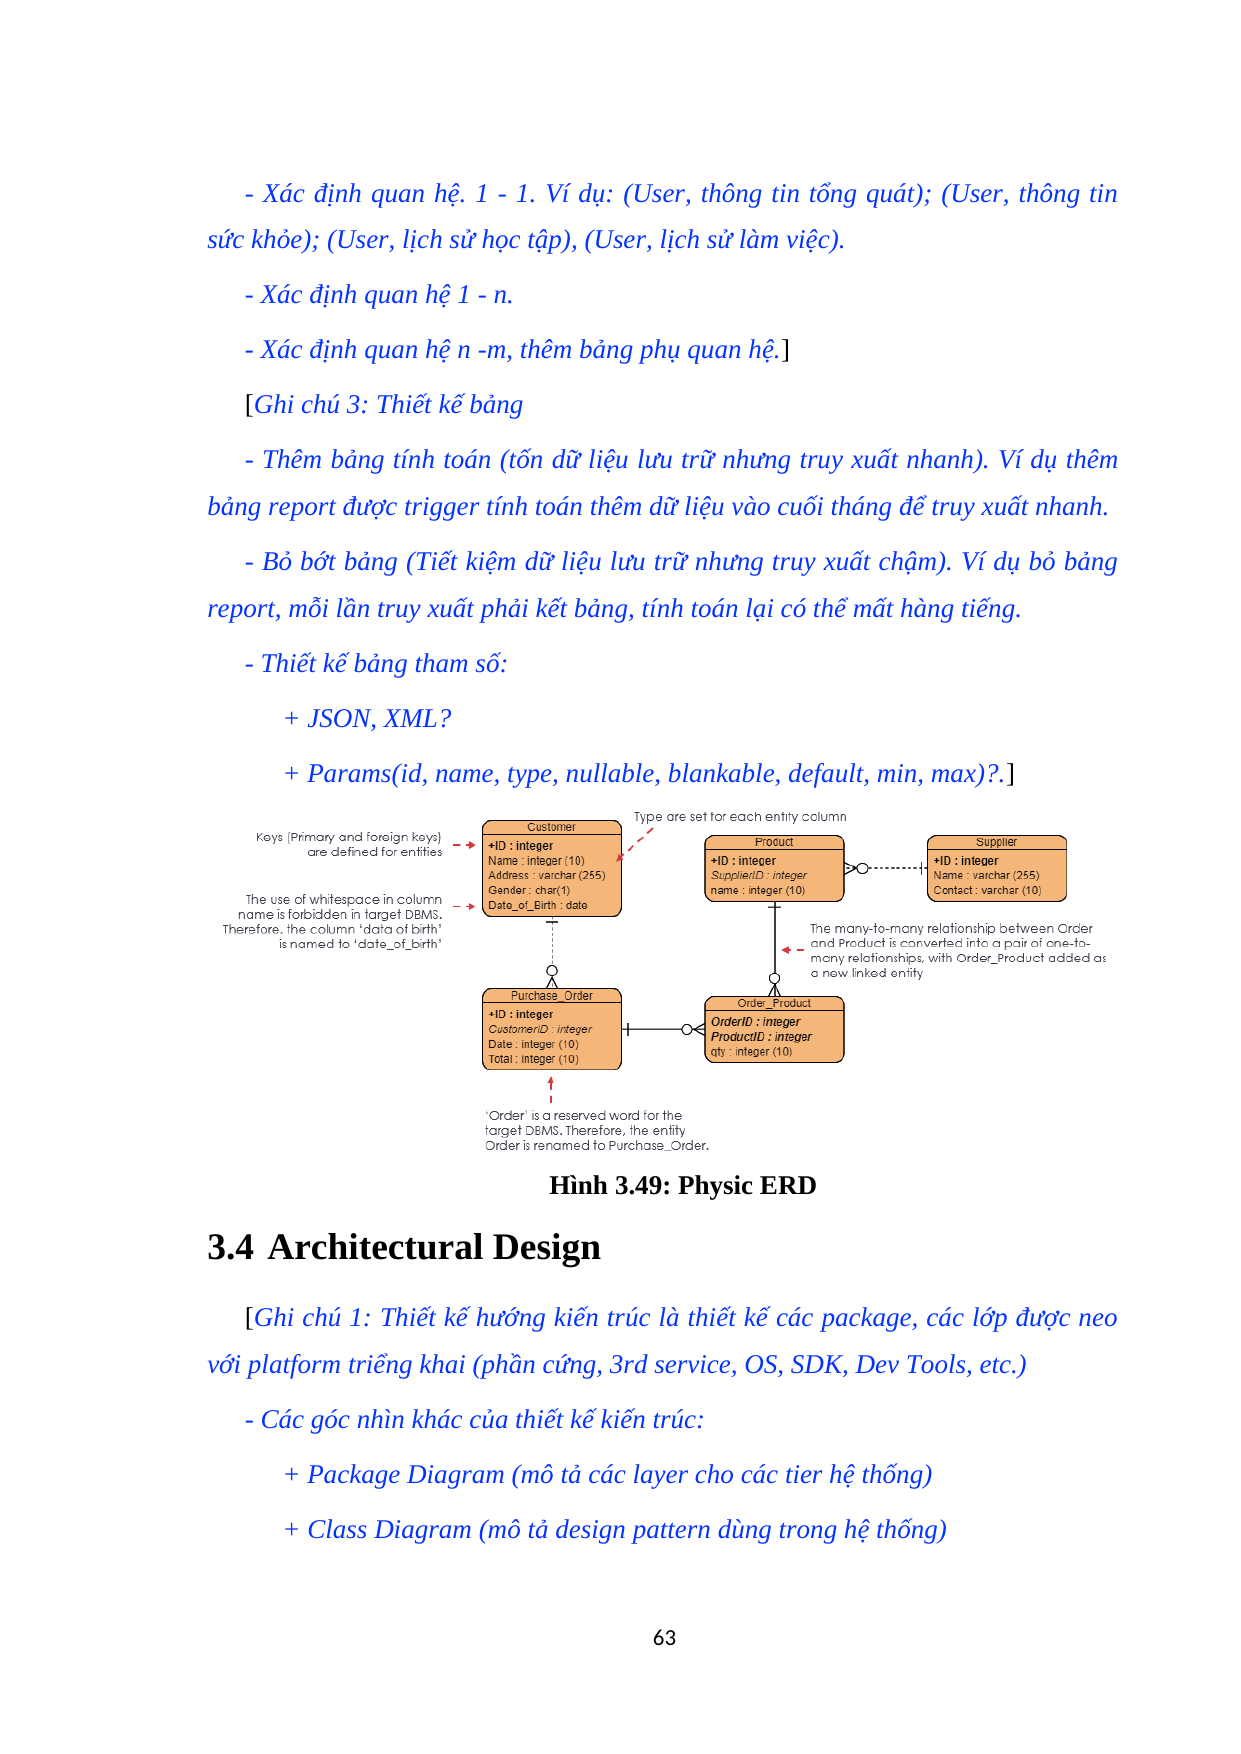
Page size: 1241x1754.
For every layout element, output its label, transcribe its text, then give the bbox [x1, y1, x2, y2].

text + Params(id, name, type, nullable, blankable, default, min, max)?.] [207, 757, 1122, 788]
text - Xác định quan hệ. 1 - 1. Ví dụ: (User, thông tin tổng quát); (User, thông tin sức khỏe); (User, lịch sử học tập), (User, lịch sử làm việc). [207, 177, 1122, 255]
text Hình .: Physic ERD [207, 1169, 1122, 1200]
text - Bỏ bớt bảng (Tiết kiệm dữ liệu lưu trữ nhưng truy xuất chậm). Ví dụ bỏ bảng report, mỗi lần truy xuất phải kết bảng, tính toán lại có thể mất hàng tiếng. [207, 545, 1122, 623]
text - Các góc nhìn khác của thiết kế kiến trúc: [207, 1403, 1122, 1434]
text + JSON, XML? [207, 702, 1122, 733]
text + Package Diagram (mô tả các layer cho các tier hệ thống) [207, 1458, 1122, 1489]
text - Thêm bảng tính toán (tốn dữ liệu lưu trữ nhưng truy xuất nhanh). Ví dụ thêm bảng report được trigger tính toán thêm dữ liệu vào cuối tháng để truy xuất nhanh. [207, 444, 1122, 521]
text [Ghi chú 3: Thiết kế bảng [207, 389, 1122, 420]
text [Ghi chú 1: Thiết kế hướng kiến trúc là thiết kế các package, các lớp được neo với platform triểng khai (phần cứng, 3rd service, OS, SDK, Dev Tools, etc.) [207, 1301, 1122, 1379]
text - Thiết kế bảng tham số: [207, 647, 1122, 678]
picture [223, 812, 1106, 1151]
text - Xác định quan hệ 1 - n. [207, 279, 1122, 310]
subtitle Architectural Design [207, 1224, 1122, 1267]
text + Class Diagram (mô tả design pattern dùng trong hệ thống) [207, 1513, 1122, 1544]
text - Xác định quan hệ n -m, thêm bảng phụ quan hệ.] [207, 334, 1122, 365]
